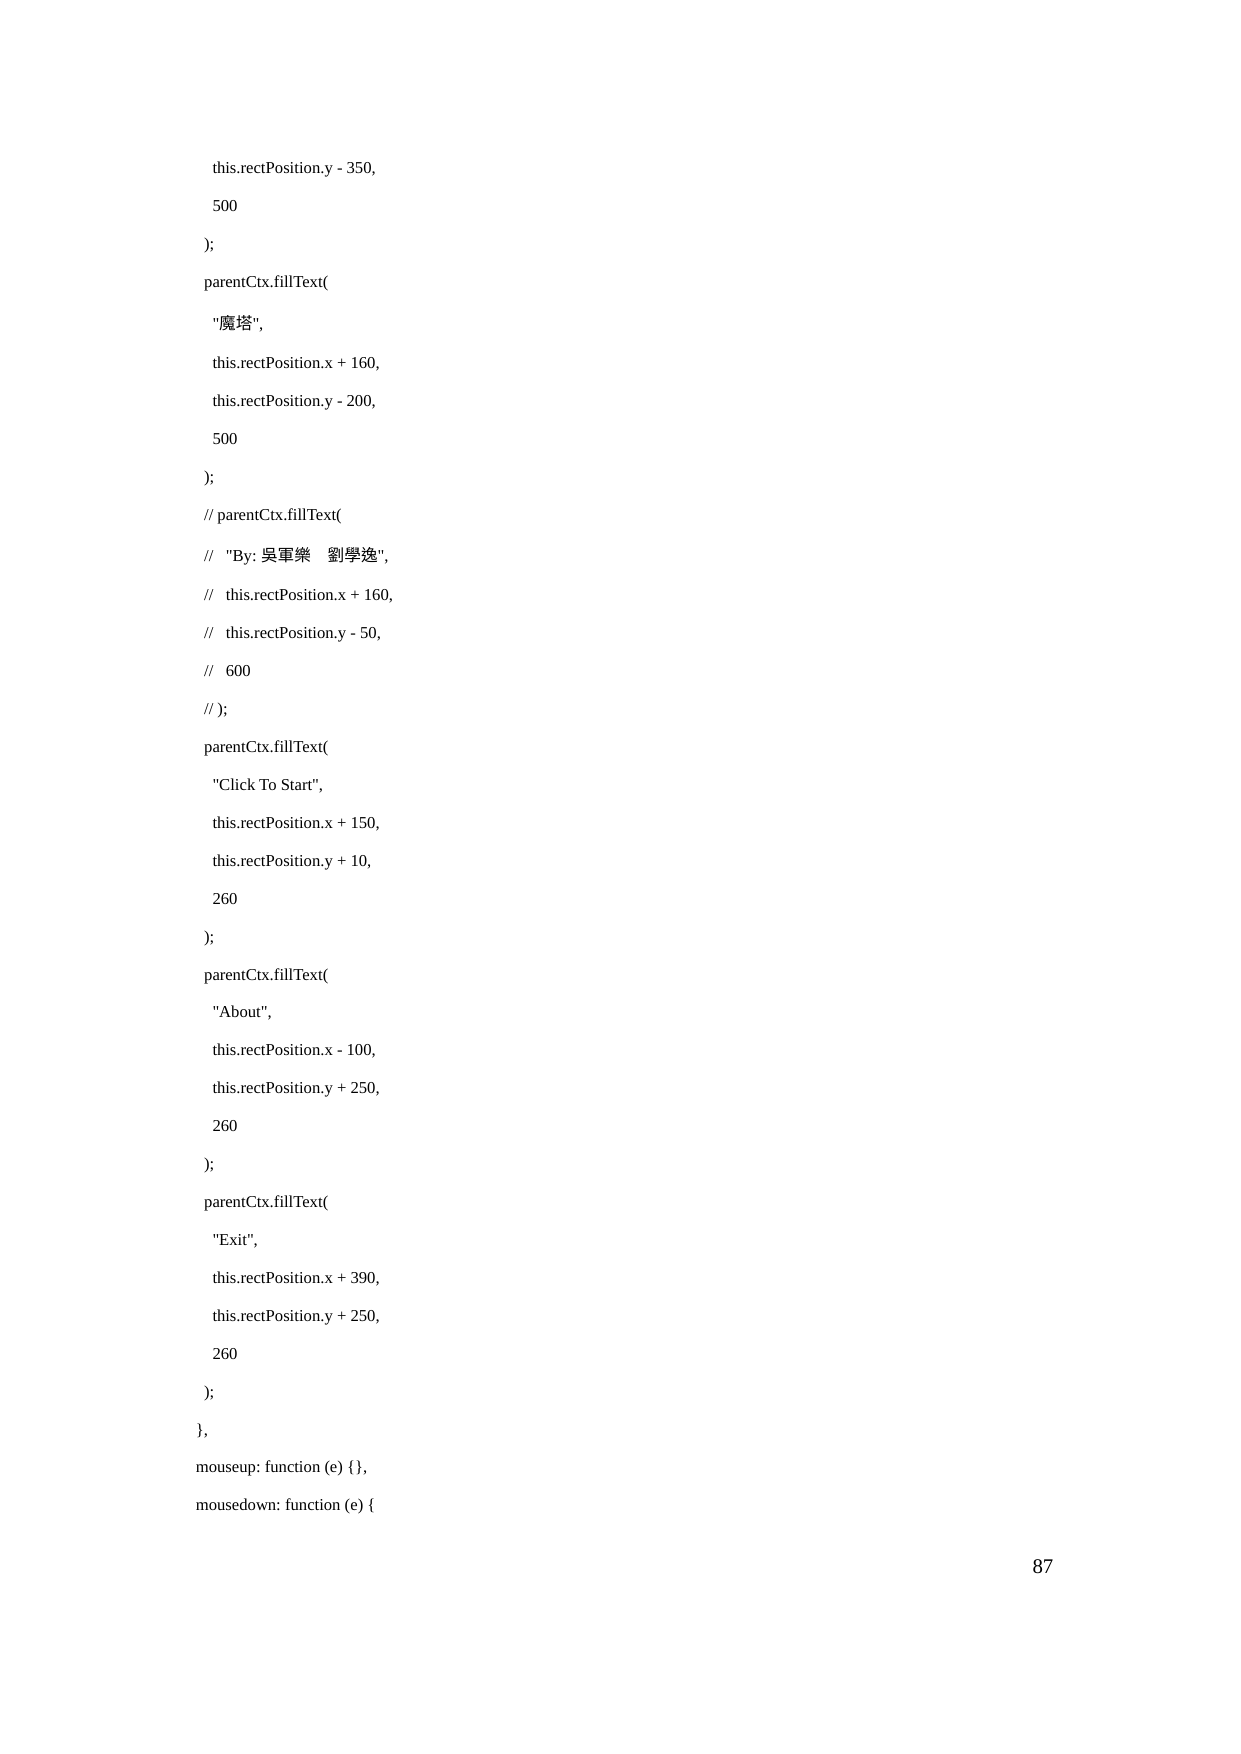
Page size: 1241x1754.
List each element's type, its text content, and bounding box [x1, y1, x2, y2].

text parentCtx.fillText( [187, 1192, 1053, 1211]
text "Click To Start", [187, 775, 1053, 794]
text this.rectPosition.x + 160, [187, 353, 1053, 372]
text this.rectPosition.y + 250, [187, 1306, 1053, 1325]
text }, [187, 1419, 1053, 1438]
text this.rectPosition.y - 350, [187, 158, 1053, 177]
text // parentCtx.fillText( [187, 504, 1053, 523]
text // this.rectPosition.x + 160, [187, 585, 1053, 604]
text ); [187, 466, 1053, 486]
text "Exit", [187, 1230, 1053, 1249]
text mouseup: function (e) {}, [187, 1457, 1053, 1476]
text parentCtx.fillText( [187, 737, 1053, 756]
text this.rectPosition.x + 150, [187, 813, 1053, 832]
text this.rectPosition.x - 100, [187, 1040, 1053, 1059]
text "魔塔", [187, 310, 1053, 334]
text 500 [187, 428, 1053, 448]
text // "By: 吳軍樂 劉學逸", [187, 542, 1053, 566]
text // ); [187, 699, 1053, 718]
text parentCtx.fillText( [187, 272, 1053, 291]
text ); [187, 926, 1053, 946]
text mousedown: function (e) { [187, 1495, 1053, 1514]
text this.rectPosition.y + 10, [187, 851, 1053, 870]
text this.rectPosition.y + 250, [187, 1078, 1053, 1097]
text parentCtx.fillText( [187, 964, 1053, 983]
text this.rectPosition.y - 200, [187, 391, 1053, 410]
text // 600 [187, 661, 1053, 680]
text ); [187, 1154, 1053, 1173]
text 260 [187, 1343, 1053, 1363]
text 260 [187, 1116, 1053, 1135]
text "About", [187, 1002, 1053, 1021]
text ); [187, 234, 1053, 253]
text this.rectPosition.x + 390, [187, 1268, 1053, 1287]
text 500 [187, 196, 1053, 215]
text // this.rectPosition.y - 50, [187, 623, 1053, 642]
text 260 [187, 888, 1053, 908]
text ); [187, 1381, 1053, 1401]
